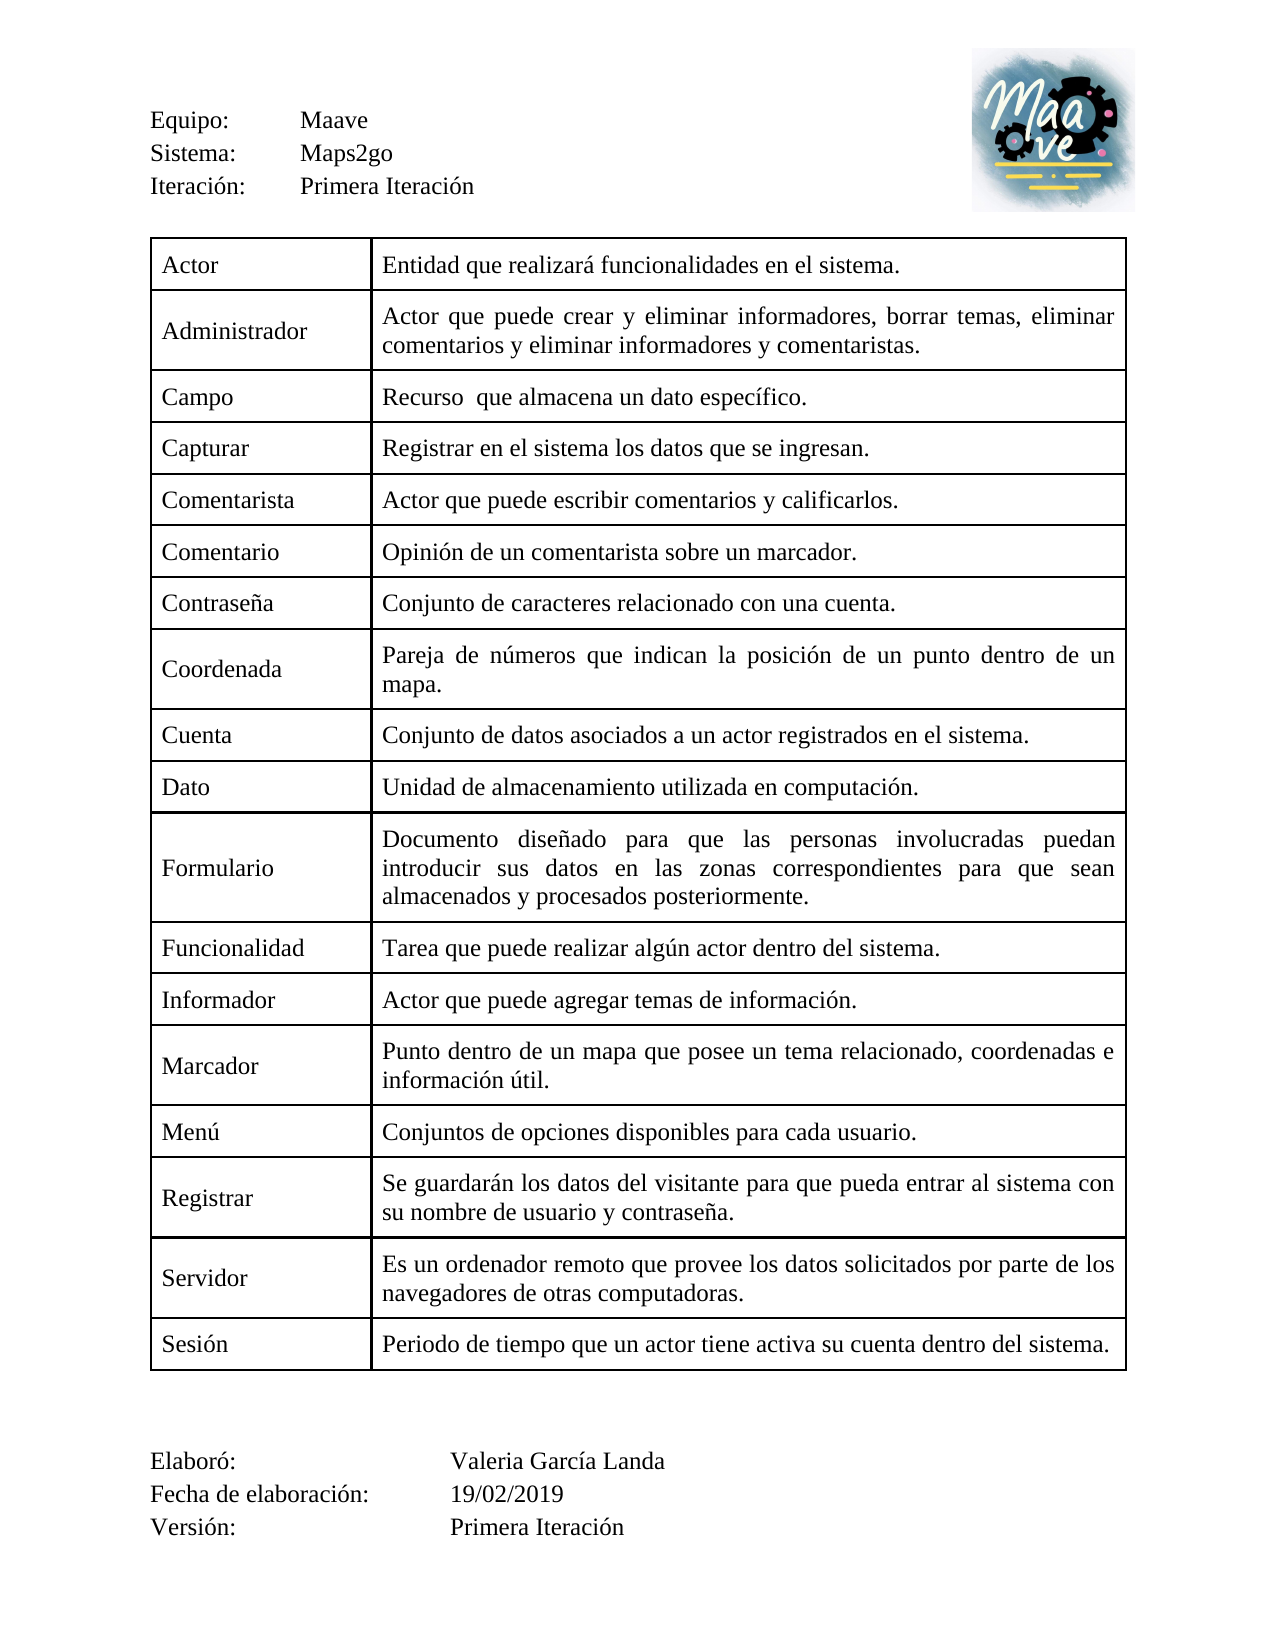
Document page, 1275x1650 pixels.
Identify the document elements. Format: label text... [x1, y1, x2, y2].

table_cell Comentarista [152, 475, 370, 524]
table_cell Capturar [152, 423, 370, 473]
table_cell Conjunto de datos asociados a un actor registrados en el sistema. [373, 710, 1125, 760]
table_cell Conjunto de caracteres relacionado con una cuenta. [373, 578, 1125, 628]
table_cell Menú [152, 1106, 370, 1156]
table_cell Actor que puede agregar temas de información. [373, 974, 1125, 1024]
table_cell Opinión de un comentarista sobre un marcador. [373, 526, 1125, 576]
table_cell Periodo de tiempo que un actor tiene activa su cuenta dentro del sistema. [373, 1319, 1125, 1368]
table_cell Informador [152, 974, 370, 1024]
table_cell Sesión [152, 1319, 370, 1368]
table_cell Actor [152, 239, 370, 289]
table_cell Contraseña [152, 578, 370, 628]
table_cell Coordenada [152, 630, 370, 708]
table_cell Tarea que puede realizar algún actor dentro del sistema. [373, 923, 1125, 972]
table_cell Conjuntos de opciones disponibles para cada usuario. [373, 1106, 1125, 1156]
table_cell Formulario [152, 814, 370, 921]
table_cell Actor que puede escribir comentarios y calificarlos. [373, 475, 1125, 524]
table_cell Es un ordenador remoto que provee los datos solicitados por parte de los navegadores de otras computadoras. [373, 1239, 1125, 1317]
table_cell Campo [152, 371, 370, 421]
picture [971, 48, 1136, 212]
table_cell Dato [152, 762, 370, 811]
table_cell Unidad de almacenamiento utilizada en computación. [373, 762, 1125, 811]
table_cell Recurso que almacena un dato específico. [373, 371, 1125, 421]
table_cell Registrar en el sistema los datos que se ingresan. [373, 423, 1125, 473]
table_cell Administrador [152, 291, 370, 369]
table_cell Documento diseñado para que las personas involucradas puedan introducir sus datos en las zonas correspondientes para que sean almacenados y procesados posteriormente. [373, 814, 1125, 921]
table_cell Funcionalidad [152, 923, 370, 972]
table_cell Cuenta [152, 710, 370, 760]
table_cell Punto dentro de un mapa que posee un tema relacionado, coordenadas e información útil. [373, 1026, 1125, 1104]
table_cell Entidad que realizará funcionalidades en el sistema. [373, 239, 1125, 289]
table_cell Actor que puede crear y eliminar informadores, borrar temas, eliminar comentarios y eliminar informadores y comentaristas. [373, 291, 1125, 369]
table_cell Registrar [152, 1158, 370, 1236]
table_cell Servidor [152, 1239, 370, 1317]
table_cell Marcador [152, 1026, 370, 1104]
table_cell Comentario [152, 526, 370, 576]
table_cell Pareja de números que indican la posición de un punto dentro de un mapa. [373, 630, 1125, 708]
table_cell Se guardarán los datos del visitante para que pueda entrar al sistema con su nombre de usuario y contraseña. [373, 1158, 1125, 1236]
